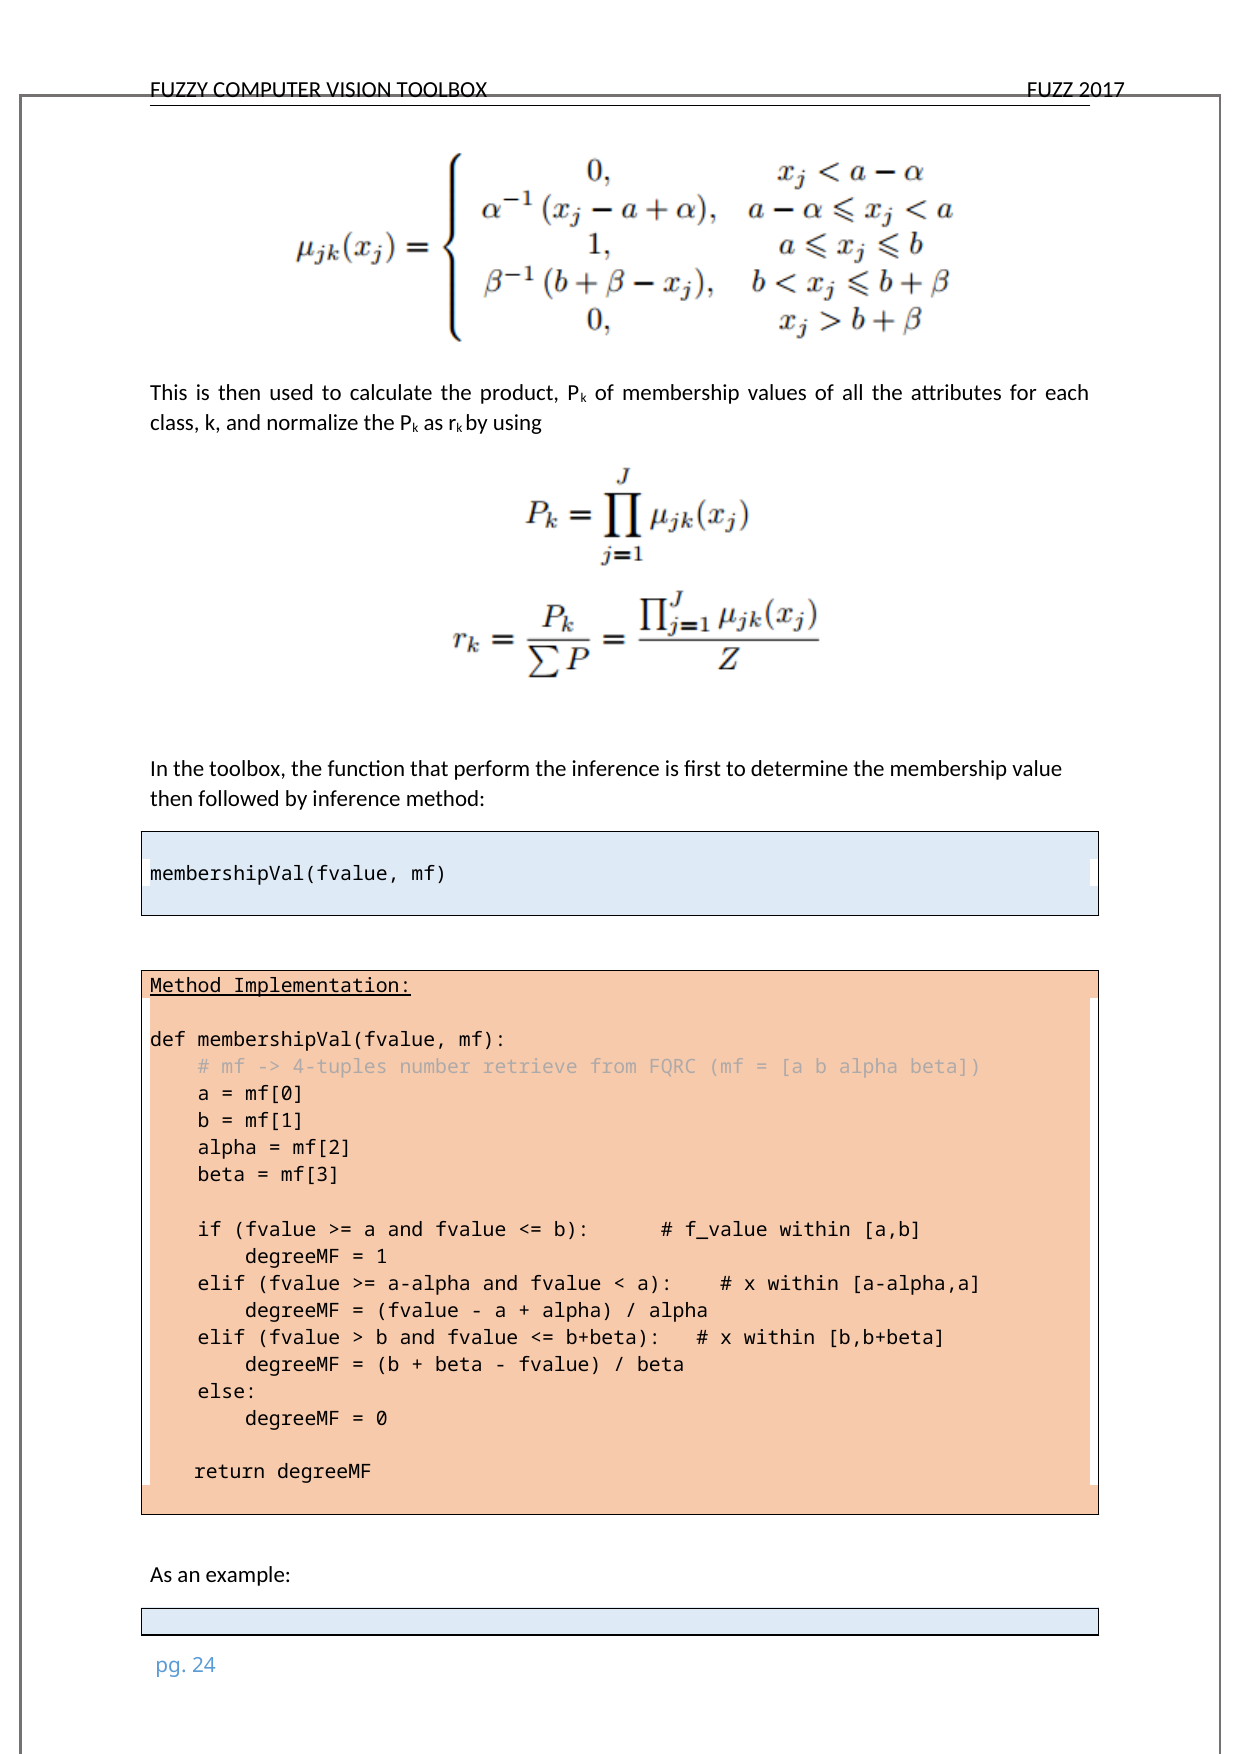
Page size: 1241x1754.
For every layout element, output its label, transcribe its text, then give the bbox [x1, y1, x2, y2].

text # mf -> 4-tuples number retrieve from FQRC (mf = [a b alpha beta]) [150, 1052, 1090, 1079]
text elif (fvalue >= a-alpha and fvalue < a): # x within [a-alpha,a] [150, 1269, 1090, 1296]
text elif (fvalue > b and fvalue <= b+beta): # x within [b,b+beta] [150, 1323, 1090, 1350]
text As an example: [150, 1561, 1090, 1589]
text In the toolbox, the function that perform the inference is first to determine the membership value then followed by inference method: [150, 754, 1090, 812]
text def membershipVal(fvalue, mf): [150, 1025, 1090, 1052]
text b = mf[1] [150, 1106, 1090, 1133]
text if (fvalue >= a and fvalue <= b): # f_value within [a,b] [150, 1215, 1090, 1242]
text degreeMF = 1 [150, 1242, 1090, 1269]
text return degreeMF [150, 1458, 1090, 1484]
text degreeMF = (b + beta - fvalue) / beta [150, 1350, 1090, 1377]
picture [394, 455, 846, 690]
text beta = mf[3] [150, 1160, 1090, 1187]
text else: [150, 1377, 1090, 1404]
text Method Implementation: [142, 971, 1098, 998]
text This is then used to calculate the product, Pk of membership values of all the attributes for each class, k, and normalize the Pk as rk by using [150, 378, 1090, 436]
text membershipVal(fvalue, mf) [150, 859, 1090, 885]
text degreeMF = (fvalue - a + alpha) / alpha [150, 1296, 1090, 1323]
text a = mf[0] [150, 1079, 1090, 1106]
text degreeMF = 0 [150, 1404, 1090, 1431]
text alpha = mf[2] [150, 1133, 1090, 1160]
picture [268, 120, 972, 359]
